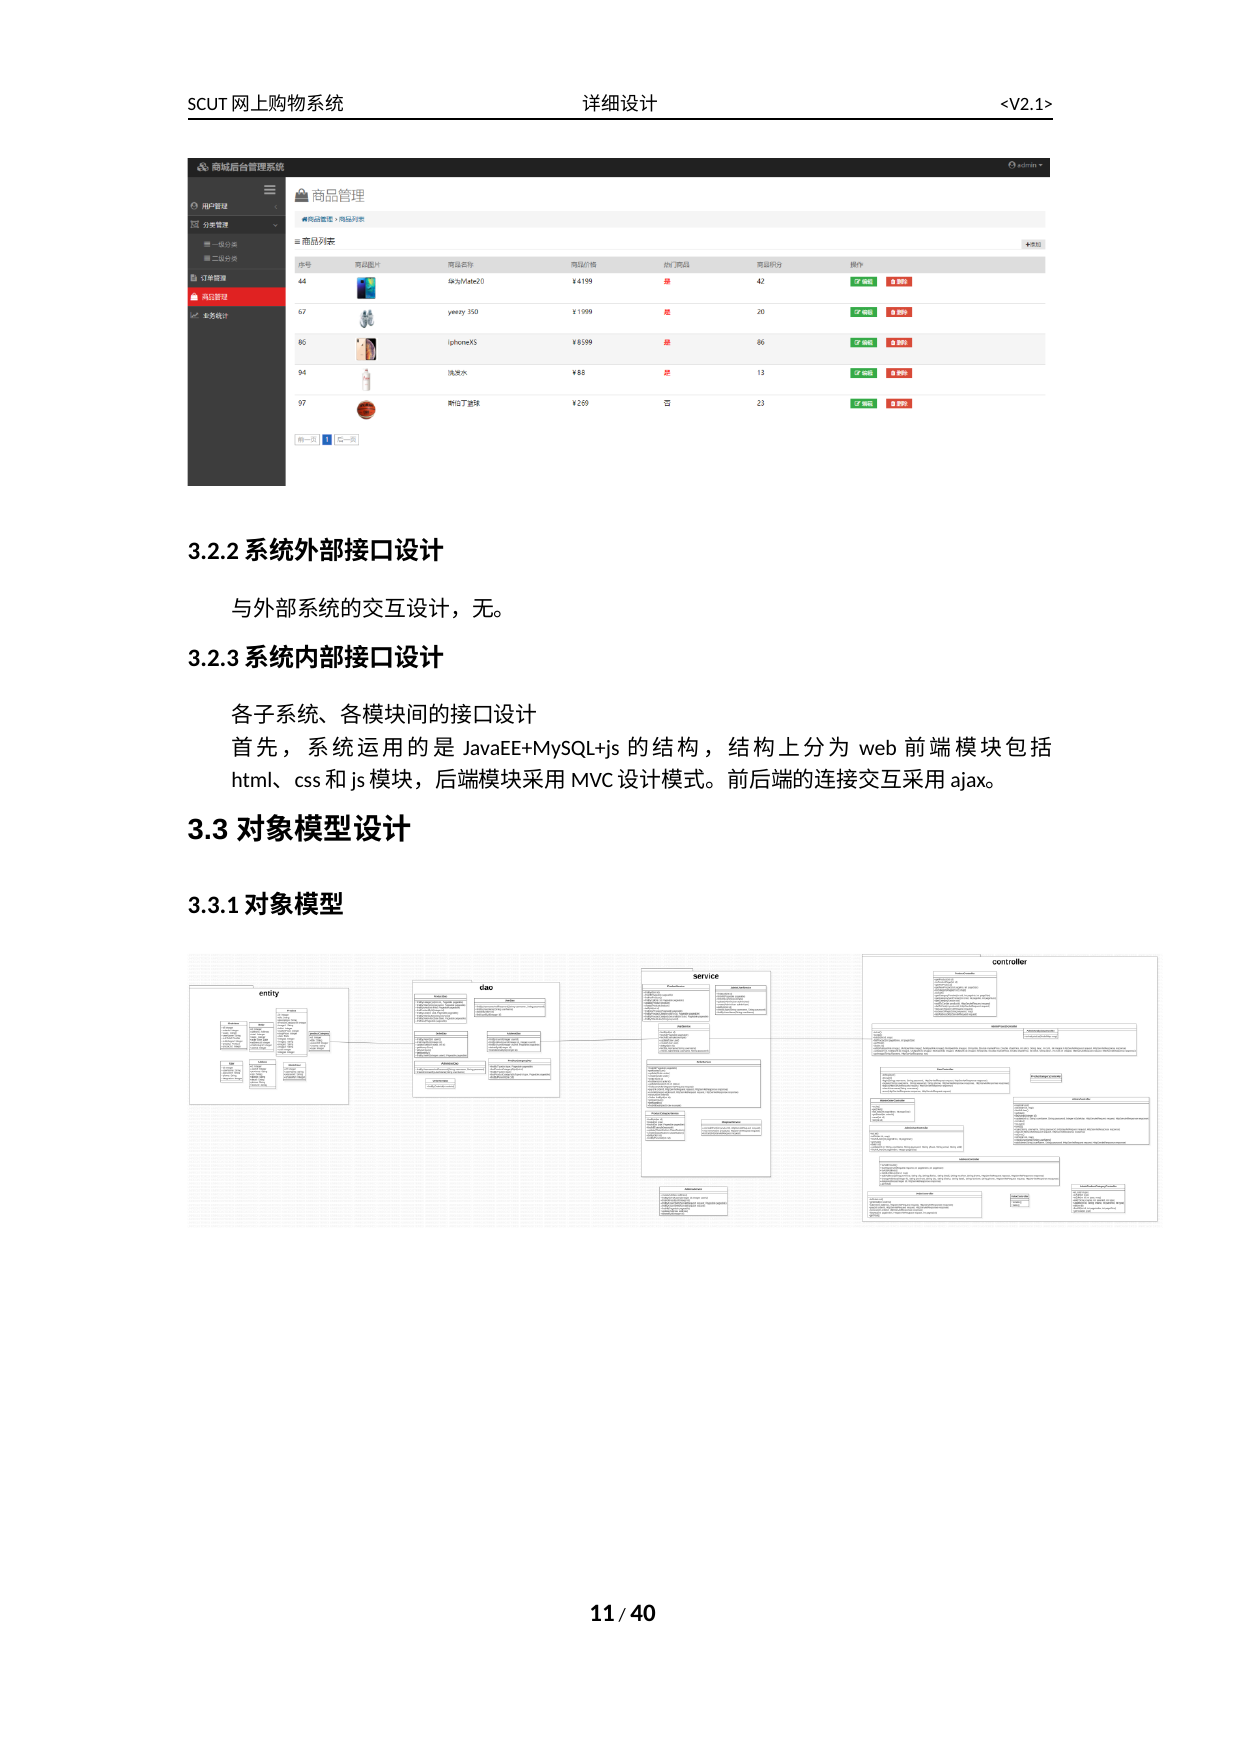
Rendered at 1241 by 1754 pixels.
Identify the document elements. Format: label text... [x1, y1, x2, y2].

subtitle 3.2.3 系统内部接口设计 [187, 623, 1053, 688]
subtitle 3.3 对象模型设计 [187, 794, 1053, 859]
picture [187, 158, 1050, 486]
subtitle 3.3.1 对象模型 [187, 870, 1053, 935]
picture [187, 952, 1163, 1228]
subtitle 3.2.2 系统外部接口设计 [187, 516, 1053, 581]
text 与外部系统的交互设计，无。 [187, 590, 1053, 623]
text 首先，系统运用的是JavaEE+MySQL+js的结构，结构上分为web前端模块包括html、css和js模块，后端模块采用MVC设计模式。前后端的连接交互采用ajax。 [231, 729, 1053, 794]
text 各子系统、各模块间的接口设计 [187, 697, 1053, 729]
